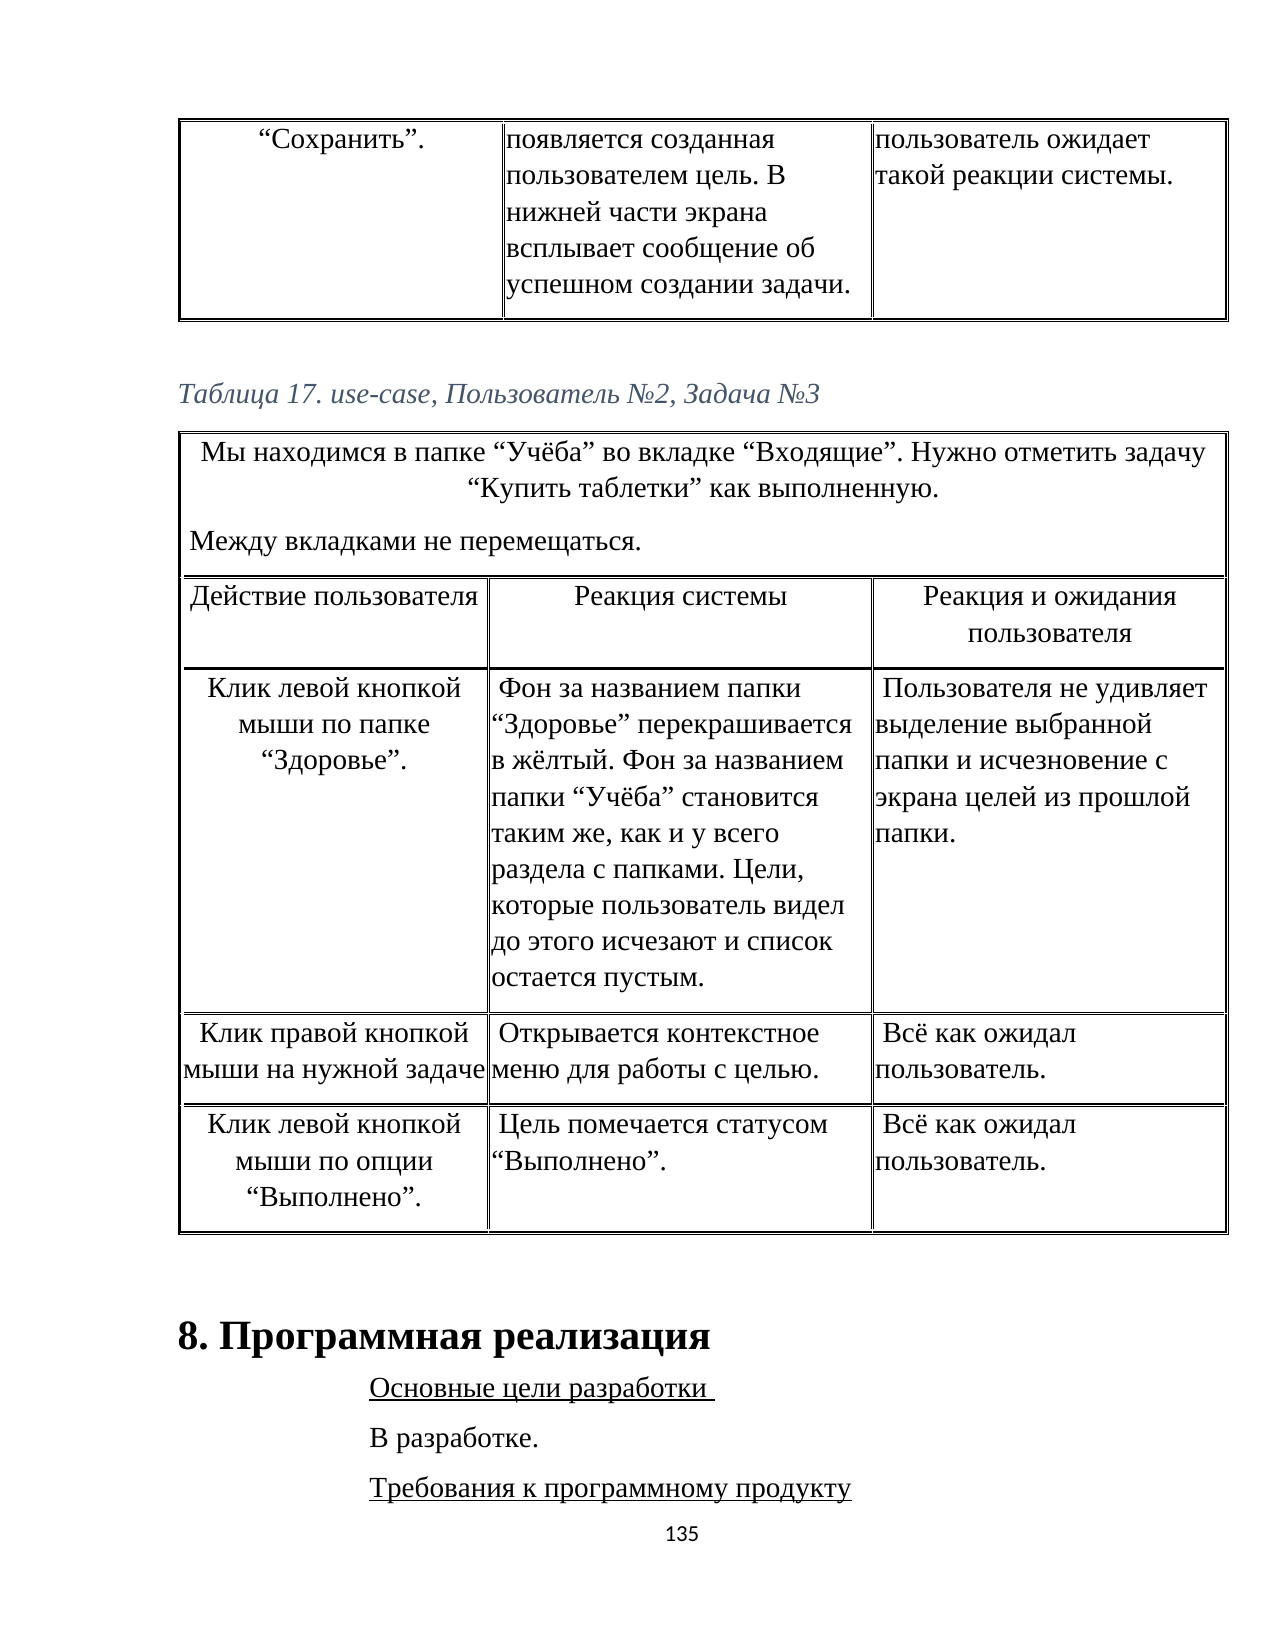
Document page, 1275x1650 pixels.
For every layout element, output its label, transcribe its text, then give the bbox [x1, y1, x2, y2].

text Таблица 17. use-case, Пользователь №2, Задача №3 [177, 376, 1186, 410]
table_cell Реакция системы [490, 579, 871, 667]
table_cell Всё как ожидал пользователь. [873, 1103, 1226, 1231]
subtitle 8. Программная реализация [177, 1310, 1186, 1358]
table_cell Клик левой кнопкой мыши по папке “Здоровье”. [181, 667, 487, 1012]
table_cell Действие пользователя [181, 575, 487, 667]
table_cell Открывается контекстное меню для работы с целью. [490, 1015, 871, 1103]
text В разработке. [295, 1420, 1127, 1454]
table_header Мы находимся в папке “Учёба” во вкладке “Входящие”. Нужно отметить задачу “Купить таблетки” как выполненную. Между вкладками не перемещаться. [181, 434, 1225, 575]
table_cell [504, 122, 873, 318]
table_cell Клик правой кнопкой мыши на нужной задаче [180, 1012, 489, 1103]
table_cell Цель помечается статусом “Выполнено”. [489, 1107, 873, 1231]
table_cell Клик левой кнопкой мыши по опции “Выполнено”. [181, 1103, 489, 1231]
text Основные цели разработки [295, 1370, 1127, 1404]
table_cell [181, 122, 503, 318]
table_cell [873, 122, 1225, 318]
table_cell Пользователя не удивляет выделение выбранной папки и исчезновение с экрана целей из прошлой папки. [874, 667, 1225, 1012]
table_cell Фон за названием папки “Здоровье” перекрашивается в жёлтый. Фон за названием папки “Учёба” становится таким же, как и у всего раздела с папками. Цели, которые пользователь видел до этого исчезают и список остается пустым. [490, 670, 871, 1012]
table_cell Реакция и ожидания пользователя [874, 575, 1226, 667]
text Требования к программному продукту [295, 1471, 1127, 1504]
table_cell Всё как ожидал пользователь. [873, 1012, 1227, 1103]
